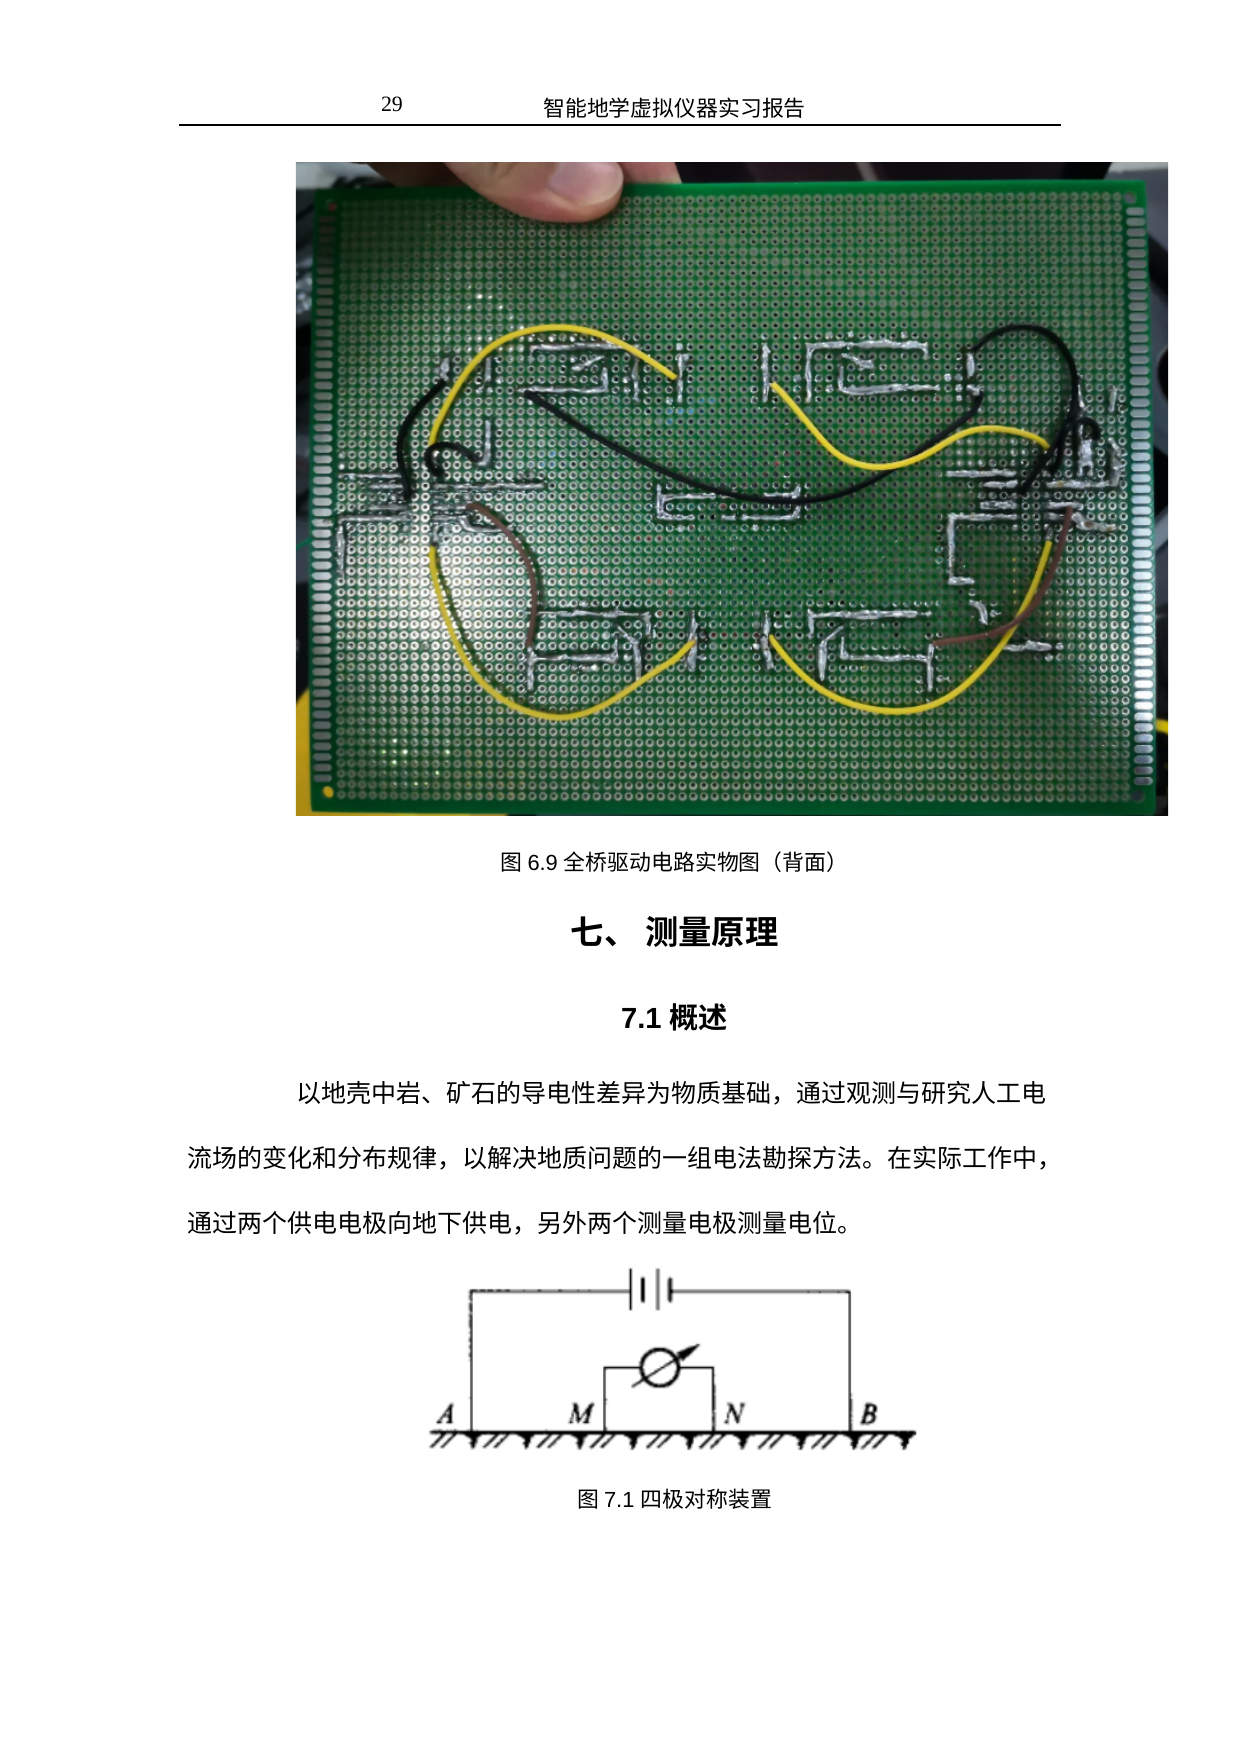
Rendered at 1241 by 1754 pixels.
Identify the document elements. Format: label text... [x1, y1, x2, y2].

subtitle 7.1 概述 [187, 984, 1053, 1049]
subtitle 测量原理 [187, 898, 1053, 963]
picture [295, 162, 1169, 816]
text 图 7.1 四极对称装置 [187, 1482, 1053, 1514]
text 图 6.9 全桥驱动电路实物图（背面） [187, 844, 1053, 877]
picture [409, 1254, 939, 1477]
text 以地壳中岩、矿石的导电性差异为物质基础，通过观测与研究人工电流场的变化和分布规律，以解决地质问题的一组电法勘探方法。在实际工作中，通过两个供电电极向地下供电，另外两个测量电极测量电位。 [187, 1059, 1053, 1254]
